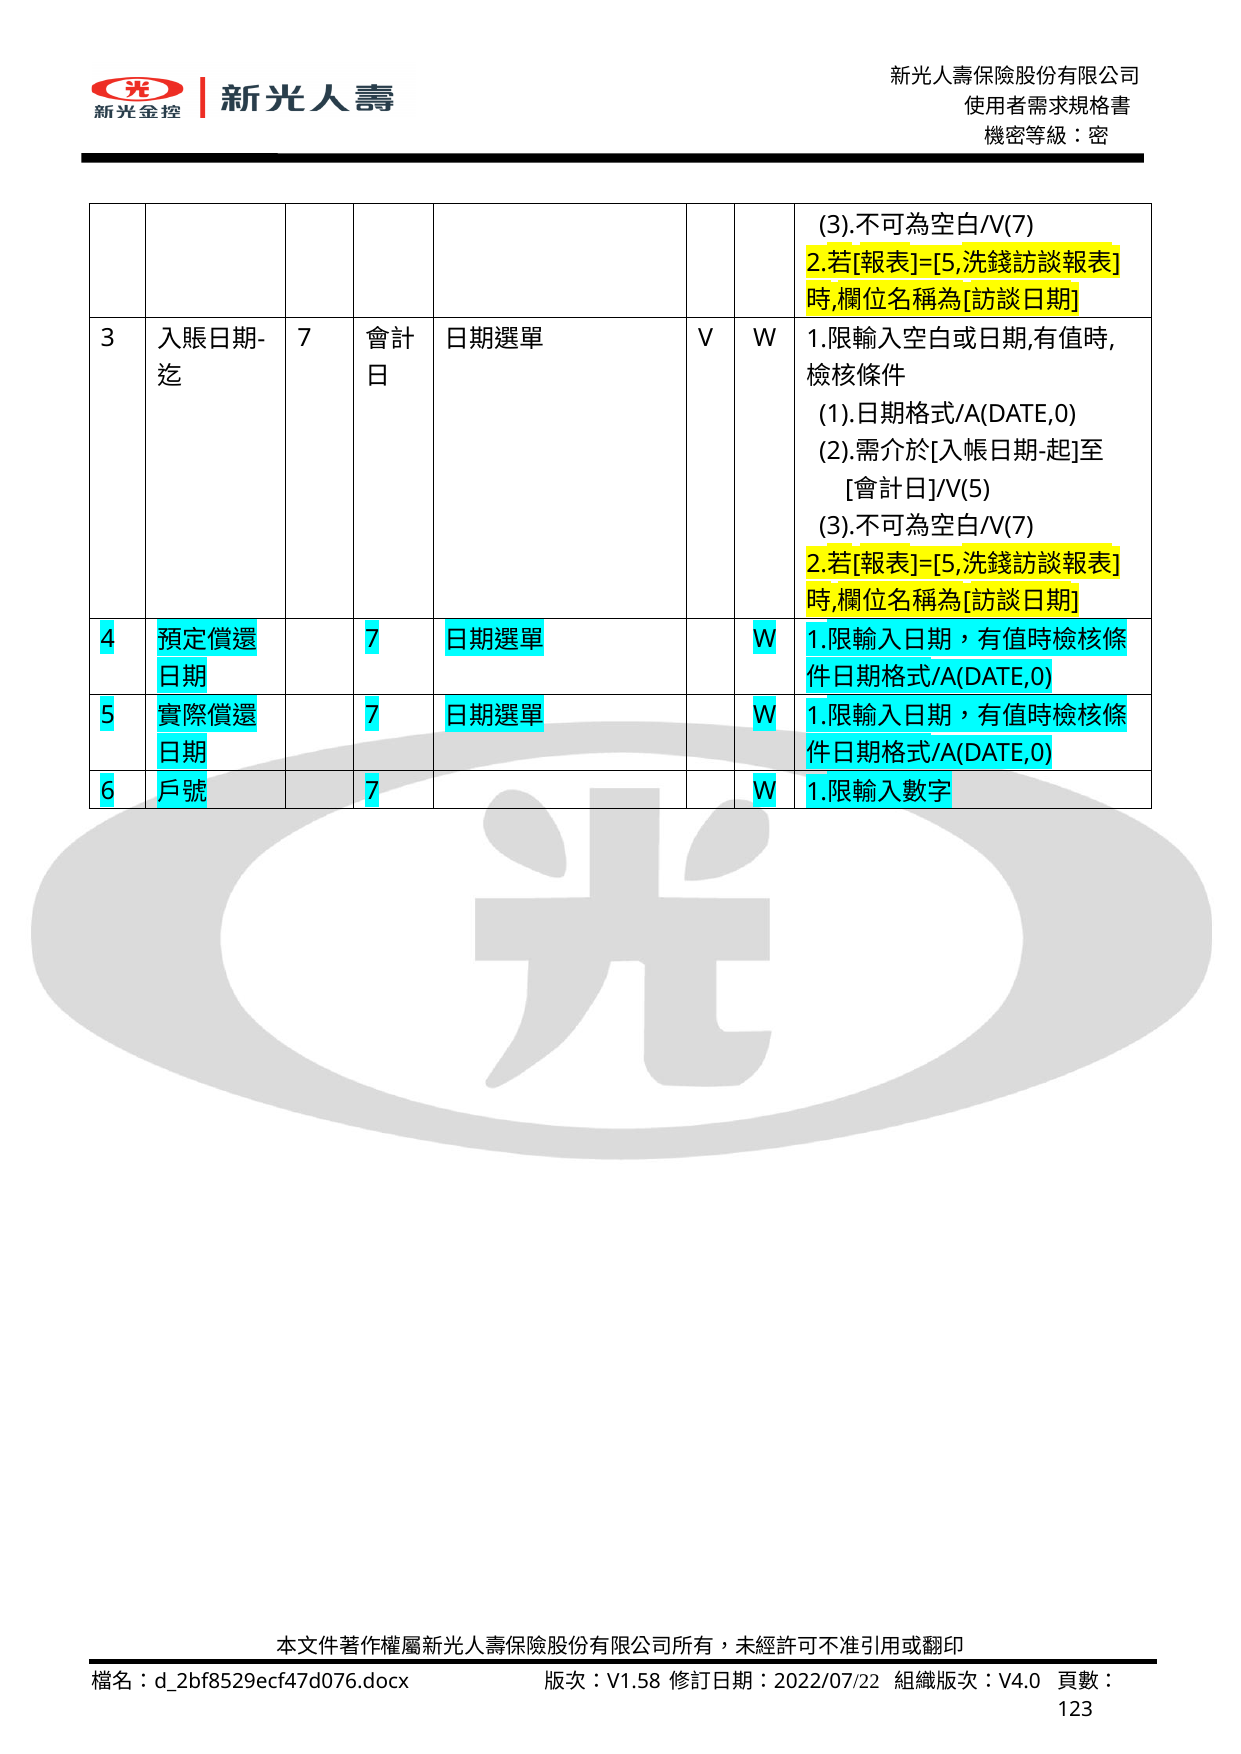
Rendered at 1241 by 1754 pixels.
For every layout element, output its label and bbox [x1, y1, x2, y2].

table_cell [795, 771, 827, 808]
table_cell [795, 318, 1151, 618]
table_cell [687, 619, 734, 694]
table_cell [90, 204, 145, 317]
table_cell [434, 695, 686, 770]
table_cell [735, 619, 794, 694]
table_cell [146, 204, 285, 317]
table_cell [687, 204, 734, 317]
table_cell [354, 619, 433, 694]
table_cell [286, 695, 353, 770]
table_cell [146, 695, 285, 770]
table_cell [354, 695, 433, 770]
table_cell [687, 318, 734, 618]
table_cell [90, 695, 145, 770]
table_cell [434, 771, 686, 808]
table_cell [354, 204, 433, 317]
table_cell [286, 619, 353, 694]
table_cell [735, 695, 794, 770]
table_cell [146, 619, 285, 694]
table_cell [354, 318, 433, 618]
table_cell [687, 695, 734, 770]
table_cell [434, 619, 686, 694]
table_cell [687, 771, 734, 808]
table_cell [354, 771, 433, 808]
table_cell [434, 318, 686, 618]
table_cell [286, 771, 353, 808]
picture [25, 713, 1215, 1166]
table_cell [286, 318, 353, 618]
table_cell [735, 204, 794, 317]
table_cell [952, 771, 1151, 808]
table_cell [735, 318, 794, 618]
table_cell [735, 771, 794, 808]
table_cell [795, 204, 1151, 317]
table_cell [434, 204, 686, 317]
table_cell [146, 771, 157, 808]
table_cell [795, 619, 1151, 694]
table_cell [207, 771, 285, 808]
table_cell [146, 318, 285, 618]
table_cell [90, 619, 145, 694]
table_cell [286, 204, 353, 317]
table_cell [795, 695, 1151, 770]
picture [91, 61, 417, 118]
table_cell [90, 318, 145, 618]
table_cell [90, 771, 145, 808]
